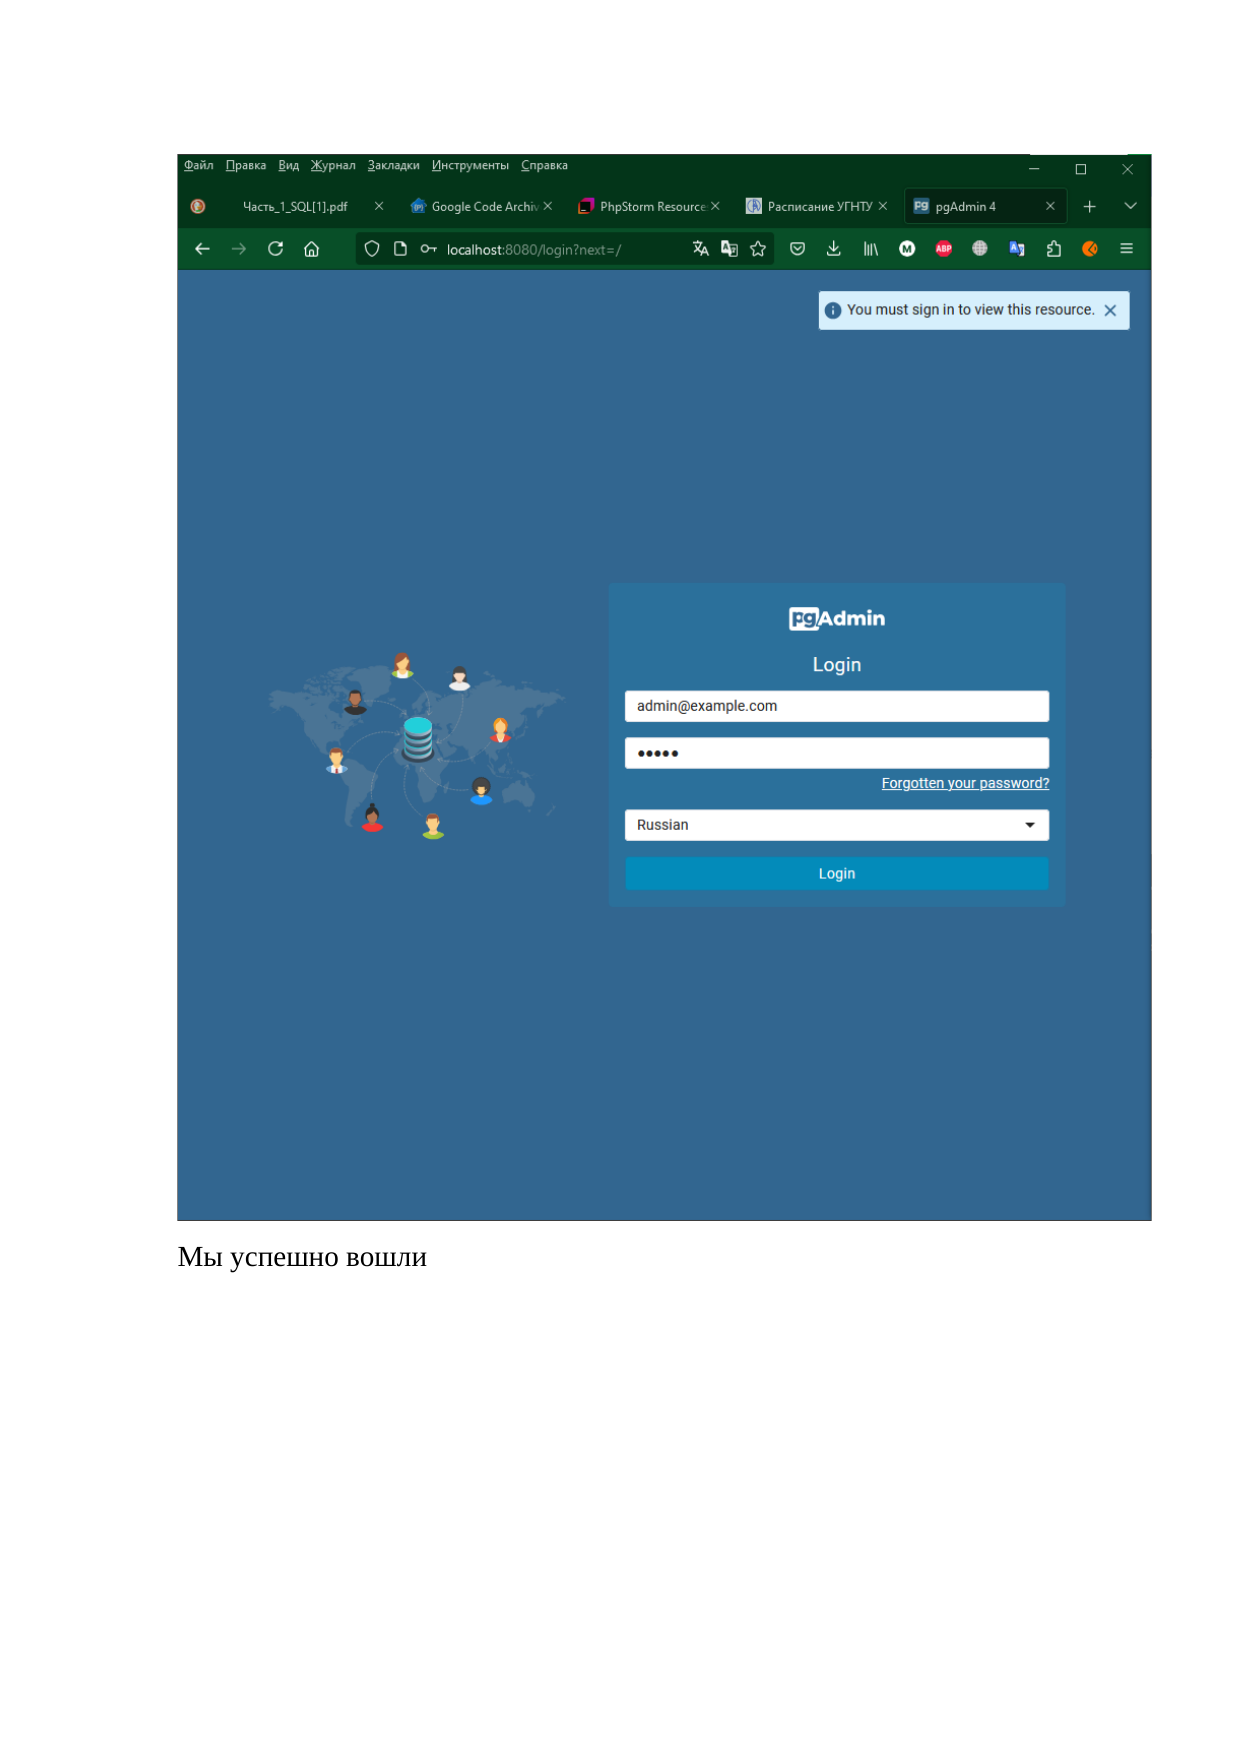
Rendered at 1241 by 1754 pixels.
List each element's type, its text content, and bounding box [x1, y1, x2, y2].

picture [177, 154, 1152, 1221]
text Мы успешно вошли [177, 1239, 1152, 1273]
